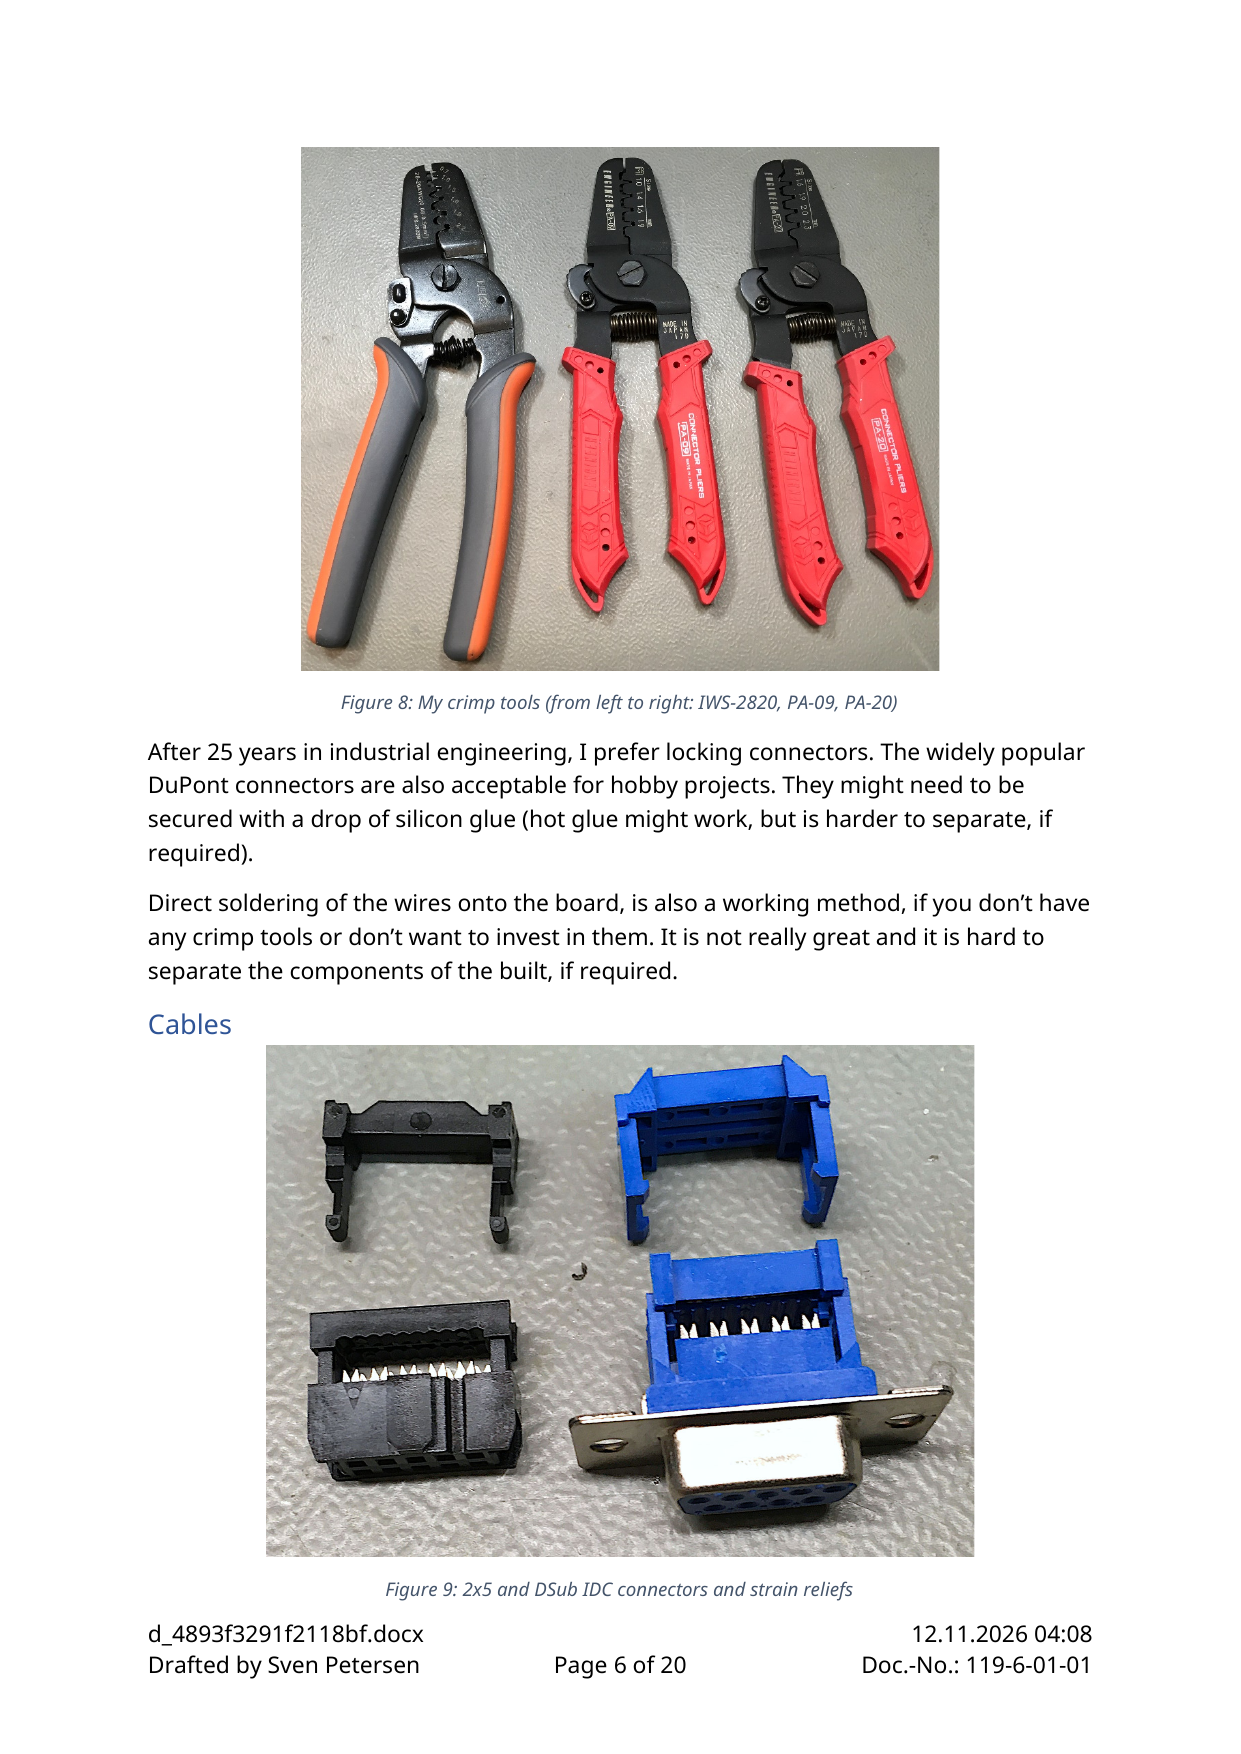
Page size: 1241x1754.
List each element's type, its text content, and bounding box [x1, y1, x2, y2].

subtitle Cables [148, 1005, 1093, 1042]
text Figure 8: My crimp tools (from left to right: IWS-2820, PA-09, PA-20) [148, 689, 1093, 715]
text After 25 years in industrial engineering, I prefer locking connectors. The widely popular DuPont connectors are also acceptable for hobby projects. They might need to be secured with a drop of silicon glue (hot glue might work, but is harder to separate, if required). [148, 736, 1093, 868]
picture [301, 147, 940, 671]
picture [266, 1045, 975, 1557]
text Direct soldering of the wires onto the board, is also a working method, if you don’t have any crimp tools or don’t want to invest in them. It is not really great and it is hard to separate the components of the built, if required. [148, 887, 1093, 986]
text Figure 9: 2x5 and DSub IDC connectors and strain reliefs [148, 1576, 1093, 1602]
